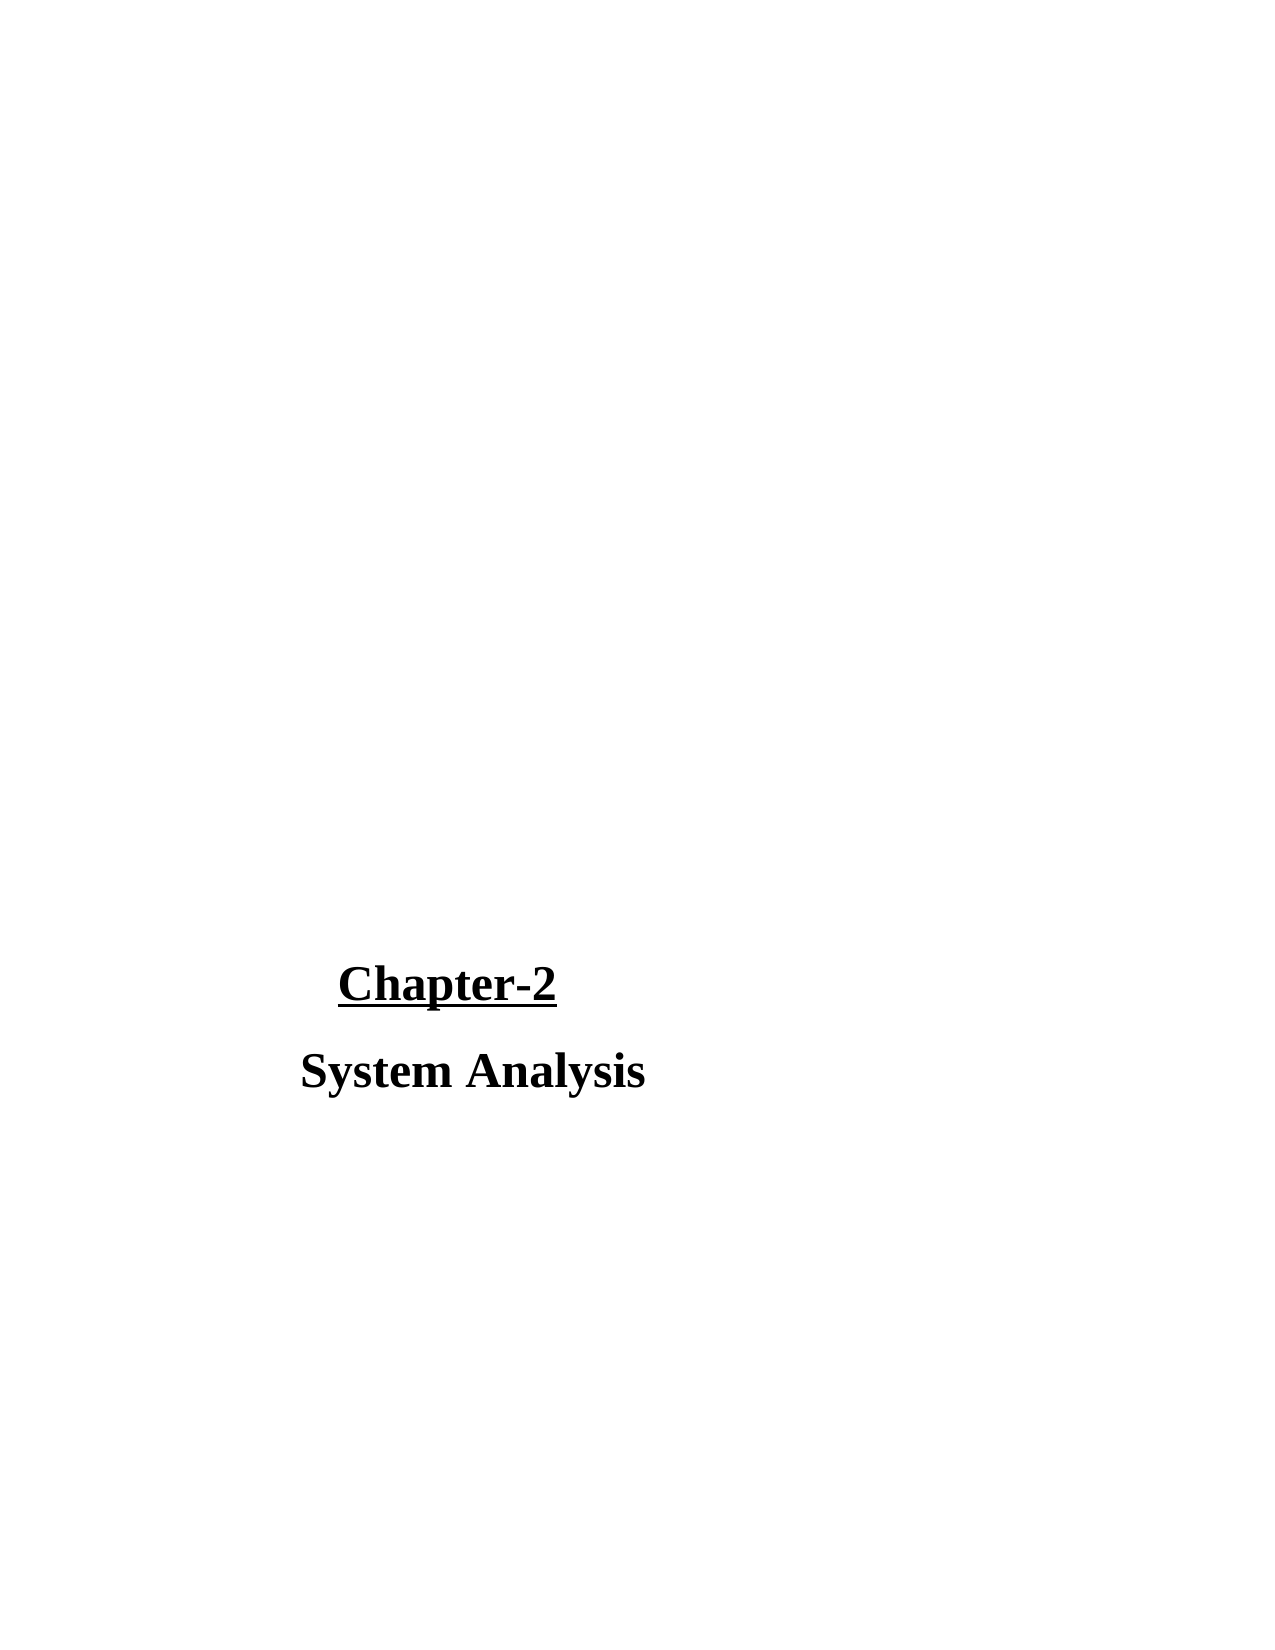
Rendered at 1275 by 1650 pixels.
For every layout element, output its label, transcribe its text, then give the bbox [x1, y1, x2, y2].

text System Analysis [37, 1041, 1227, 1098]
text Chapter-2 [262, 954, 1227, 1012]
